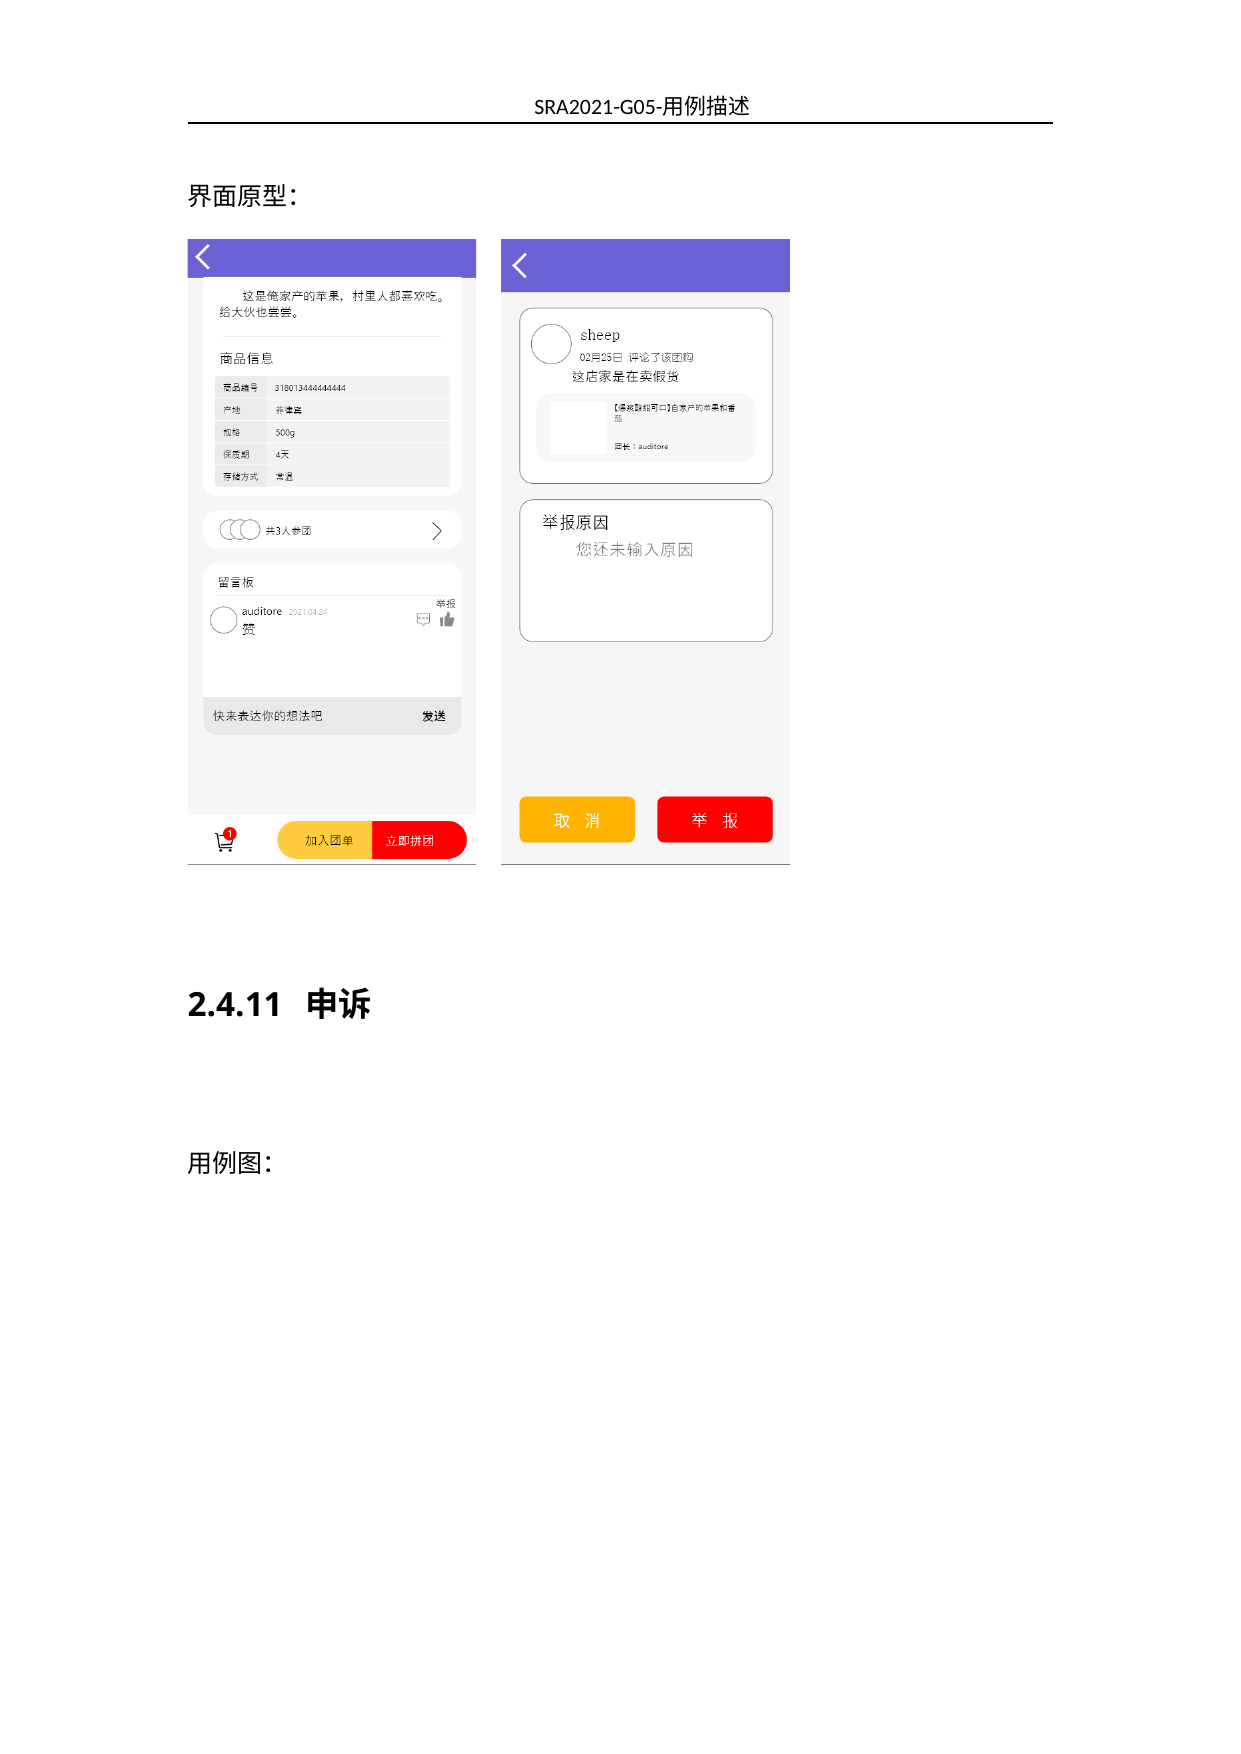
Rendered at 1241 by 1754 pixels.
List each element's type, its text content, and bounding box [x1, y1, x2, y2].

picture [501, 239, 790, 865]
text 用例图： [187, 1129, 1053, 1194]
text 界面原型： [187, 162, 1053, 227]
picture [187, 239, 477, 865]
subtitle 申诉 [187, 969, 1053, 1034]
